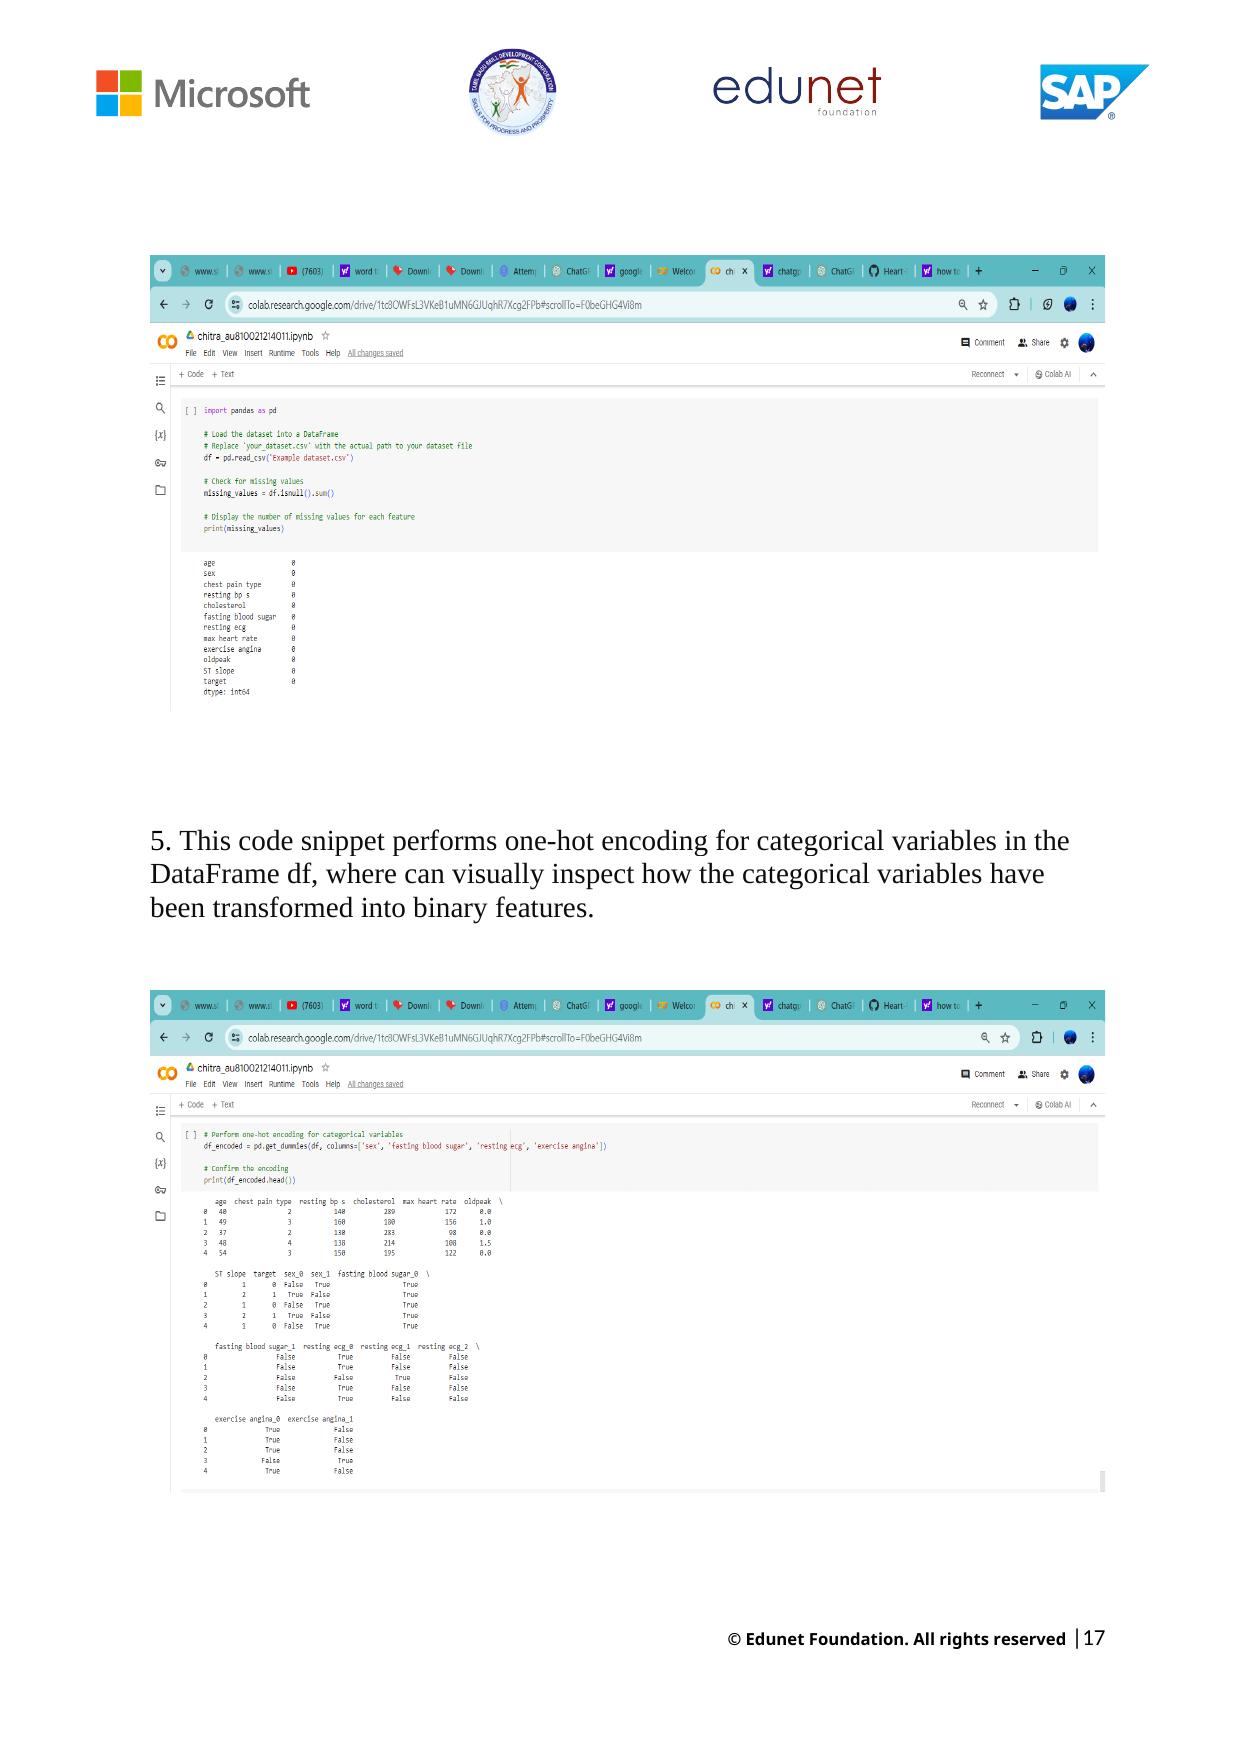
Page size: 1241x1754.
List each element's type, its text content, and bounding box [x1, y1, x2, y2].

picture [150, 990, 1106, 1493]
picture [706, 60, 889, 122]
picture [1039, 63, 1151, 121]
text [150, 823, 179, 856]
picture [466, 45, 558, 137]
text 5. This code snippet performs one-hot encoding for categorical variables in the DataFrame df, where can visually inspect how the categorical variables have been transformed into binary features. [595, 823, 1105, 923]
picture [91, 65, 316, 121]
picture [150, 255, 1106, 711]
